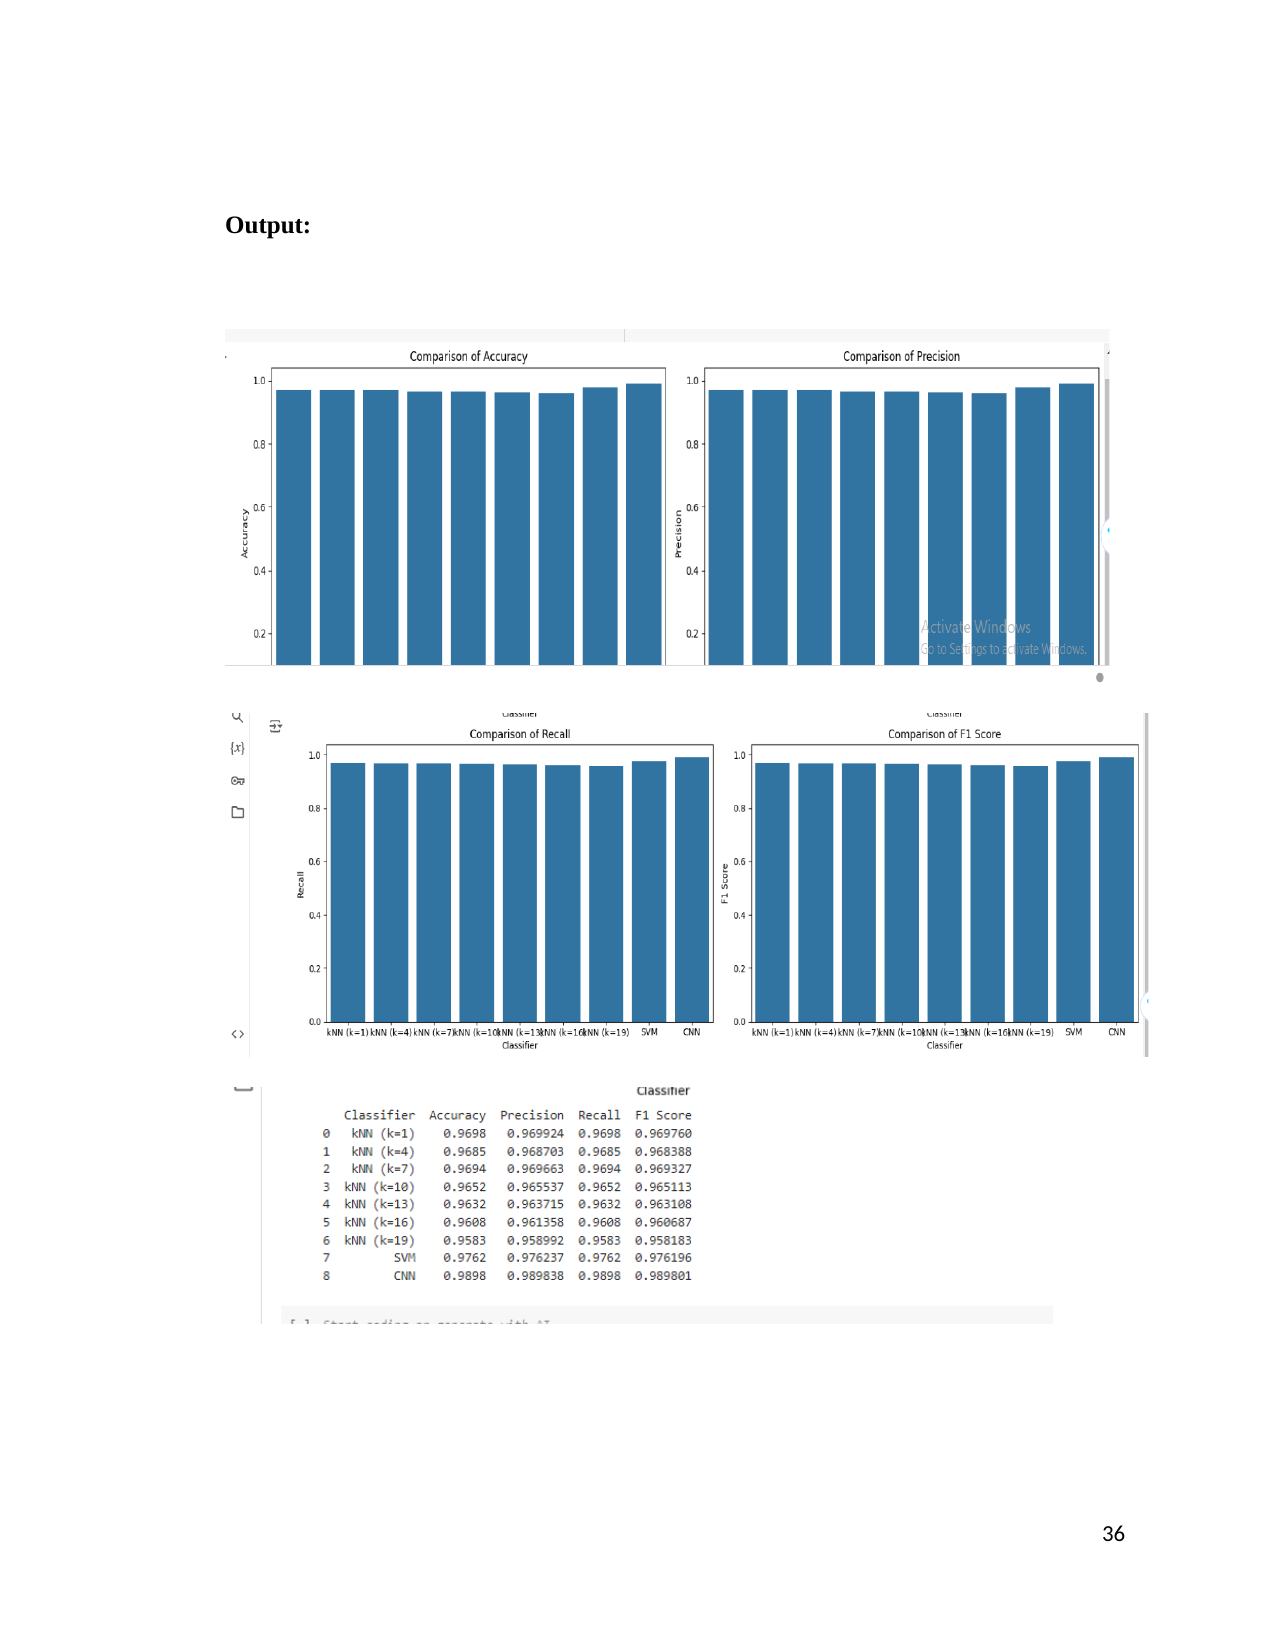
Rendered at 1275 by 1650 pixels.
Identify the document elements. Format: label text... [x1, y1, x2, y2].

picture [225, 329, 1110, 683]
picture [225, 713, 1149, 1057]
text Output: [225, 210, 1125, 238]
picture [225, 1087, 1054, 1324]
